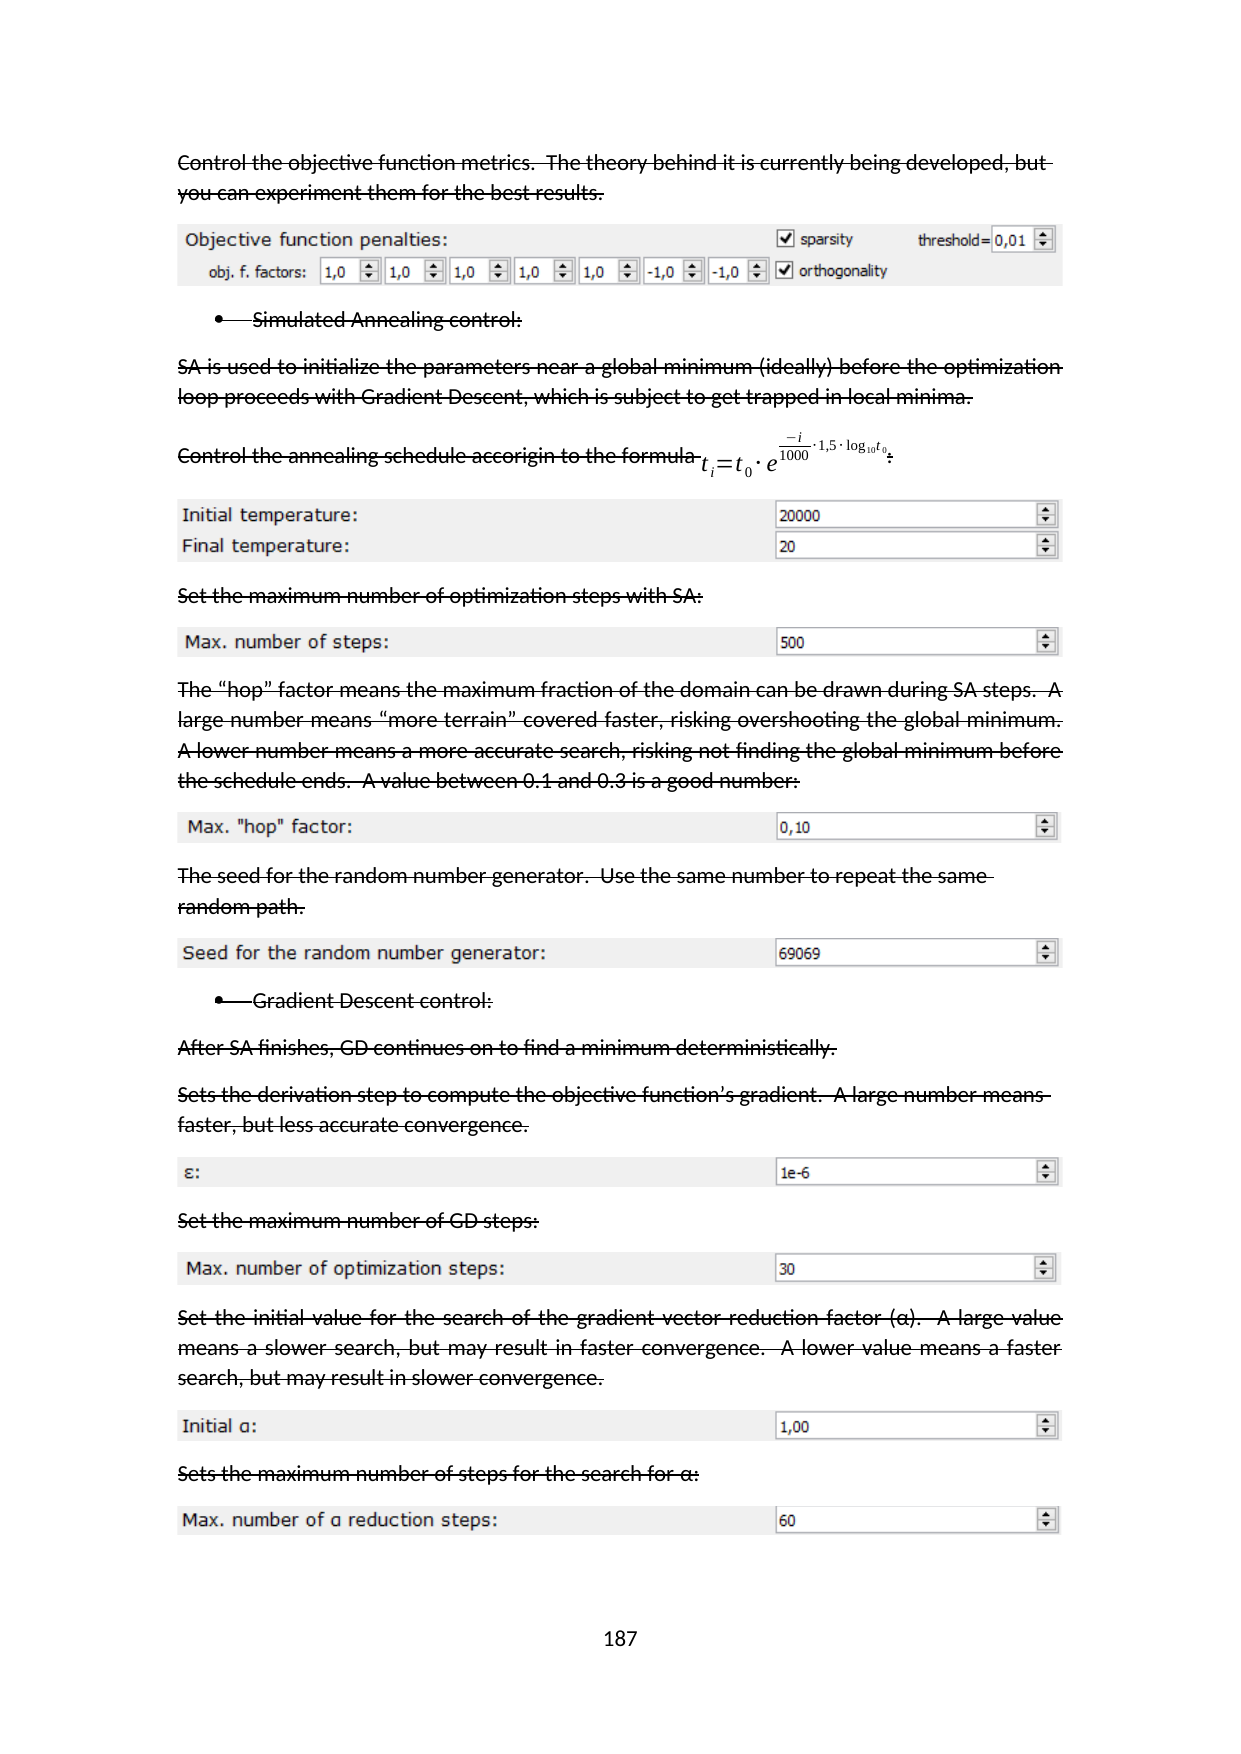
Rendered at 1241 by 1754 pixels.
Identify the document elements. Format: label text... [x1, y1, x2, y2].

text The “hop” factor means the maximum fraction of the domain can be drawn during SA steps. A large number means “more terrain” covered faster, risking overshooting the global minimum. A lower number means a more accurate search, risking not finding the global minimum before the schedule ends. A value between 0.1 and 0.3 is a good number: [177, 692, 1063, 721]
text The “hop” factor means the maximum fraction of the domain can be drawn during SA steps. A large number means “more terrain” covered faster, risking overshooting the global minimum. A lower number means a more accurate search, risking not finding the global minimum before the schedule ends. A value between 0.1 and 0.3 is a good number: [177, 722, 1063, 751]
text The “hop” factor means the maximum fraction of the domain can be drawn during SA steps. A large number means “more terrain” covered faster, risking overshooting the global minimum. A lower number means a more accurate search, risking not finding the global minimum before the schedule ends. A value between 0.1 and 0.3 is a good number: [177, 753, 1063, 794]
text Set the initial value for the search of the gradient vector reduction factor (α). A large value means a slower search, but may result in faster convergence. A lower value means a faster search, but may result in slower convergence. [177, 1319, 1063, 1391]
list Gradient Descent control: [215, 986, 1063, 1014]
text After SA finishes, GD continues on to find a minimum deterministically. [177, 1033, 1063, 1061]
picture [177, 499, 1063, 562]
text SA is used to initialize the parameters near a global minimum (ideally) before the optimization loop proceeds with Gradient Descent, which is subject to get trapped in local minima. [177, 368, 1063, 410]
list Simulated Annealing control: [215, 305, 1063, 333]
text Set the maximum number of optimization steps with SA: [177, 581, 1063, 609]
picture [177, 812, 1062, 843]
text Control the annealing schedule accorigin to the formula : [177, 429, 1063, 481]
picture [177, 938, 1063, 968]
text Set the maximum number of GD steps: [177, 1206, 1063, 1234]
picture [177, 1252, 1062, 1285]
text SA is used to initialize the parameters near a global minimum (ideally) before the optimization loop proceeds with Gradient Descent, which is subject to get trapped in local minima. [177, 352, 1063, 367]
picture [177, 1506, 1062, 1535]
text Control the objective function metrics. The theory behind it is currently being developed, but you can experiment them for the best results. [177, 148, 1063, 206]
text Sets the maximum number of steps for the search for α: [177, 1459, 1063, 1487]
picture [177, 224, 1063, 286]
text The seed for the random number generator. Use the same number to repeat the same random path. [177, 862, 1063, 920]
text Sets the derivation step to compute the objective function’s gradient. A large number means faster, but less accurate convergence. [177, 1080, 1063, 1138]
picture [177, 1157, 1063, 1187]
picture [177, 1410, 1063, 1441]
picture [177, 627, 1063, 657]
